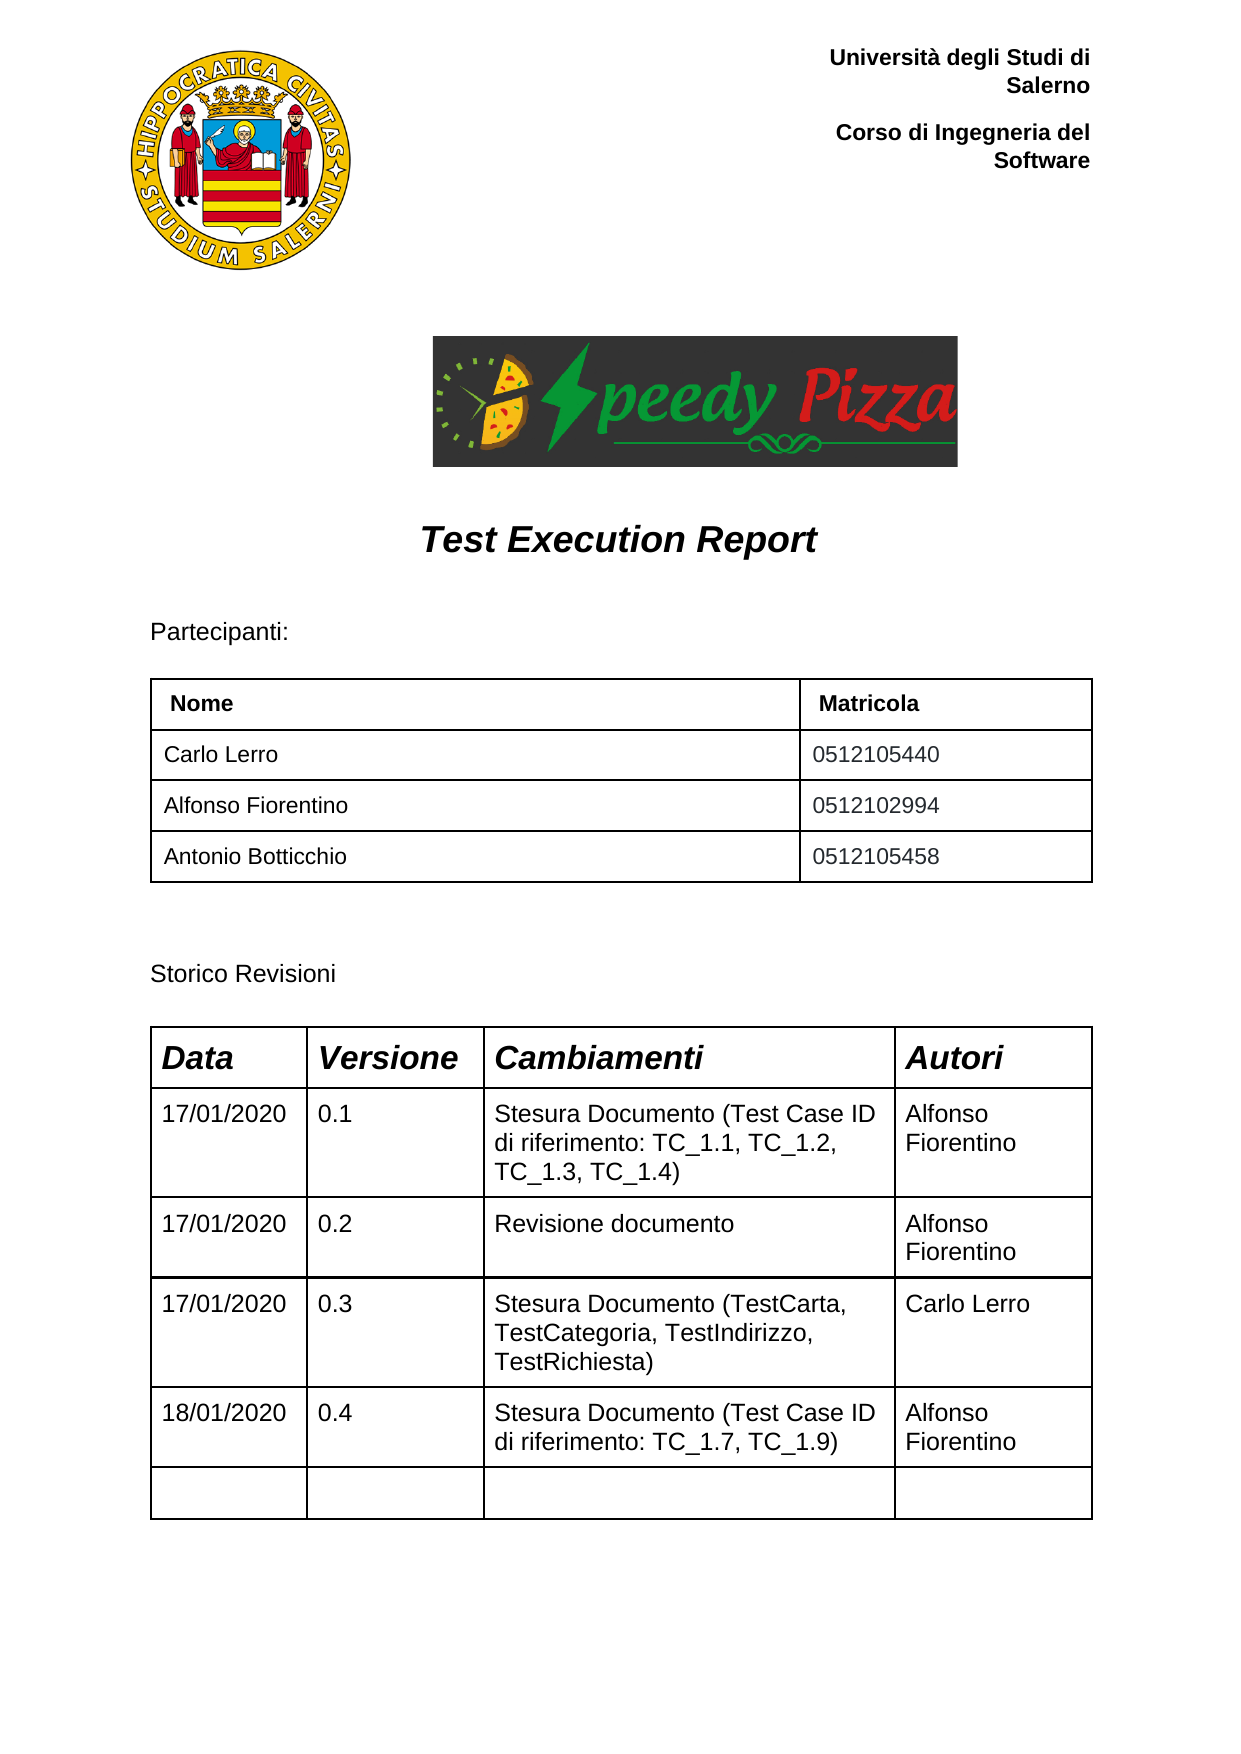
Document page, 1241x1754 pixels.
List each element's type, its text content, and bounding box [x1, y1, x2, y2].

table_header Nome [152, 680, 799, 728]
table_cell Carlo Lerro [152, 731, 799, 779]
table_cell 17/01/2020 [152, 1279, 306, 1386]
table_cell 0.4 [308, 1388, 483, 1466]
table_cell Alfonso Fiorentino [896, 1388, 1091, 1466]
text Test Execution Report [150, 518, 1090, 561]
table_cell 0.2 [308, 1198, 483, 1276]
table_cell 0.1 [308, 1089, 483, 1196]
table_cell Stesura Documento (Test Case ID di riferimento: TC_1.7, TC_1.9) [485, 1388, 894, 1466]
table_cell 0512105440 [801, 731, 1091, 779]
table_cell [896, 1468, 1091, 1518]
text Corso di Ingegneria del Software [665, 119, 1090, 173]
table_cell 0512105458 [801, 832, 1091, 881]
table_header Data [152, 1028, 306, 1087]
picture [432, 336, 958, 467]
table_cell [485, 1468, 894, 1518]
table_cell 0.3 [308, 1279, 483, 1386]
table_cell Revisione documento [485, 1198, 894, 1276]
table_cell Alfonso Fiorentino [152, 781, 799, 830]
table_header Versione [308, 1028, 483, 1087]
table_cell [152, 1468, 306, 1518]
table_cell Antonio Botticchio [152, 832, 799, 881]
table_cell 18/01/2020 [152, 1388, 306, 1466]
text Partecipanti: [150, 617, 1090, 646]
table_header Autori [896, 1028, 1091, 1087]
table_cell 0512102994 [801, 781, 1091, 830]
text Storico Revisioni [150, 959, 1090, 988]
table_cell Stesura Documento (Test Case ID di riferimento: TC_1.1, TC_1.2, TC_1.3, TC_1.4) [485, 1089, 894, 1196]
table_header Cambiamenti [485, 1028, 894, 1087]
table_header Matricola [801, 680, 1091, 728]
table_cell Carlo Lerro [896, 1279, 1091, 1386]
table_cell Alfonso Fiorentino [896, 1198, 1091, 1276]
text Università degli Studi di Salerno [665, 44, 1090, 98]
table_cell 17/01/2020 [152, 1198, 306, 1276]
table_cell Stesura Documento (TestCarta, TestCategoria, TestIndirizzo, TestRichiesta) [485, 1279, 894, 1386]
table_cell 17/01/2020 [152, 1089, 306, 1196]
table_cell Alfonso Fiorentino [896, 1089, 1091, 1196]
picture [125, 44, 355, 274]
table_cell [308, 1468, 483, 1518]
